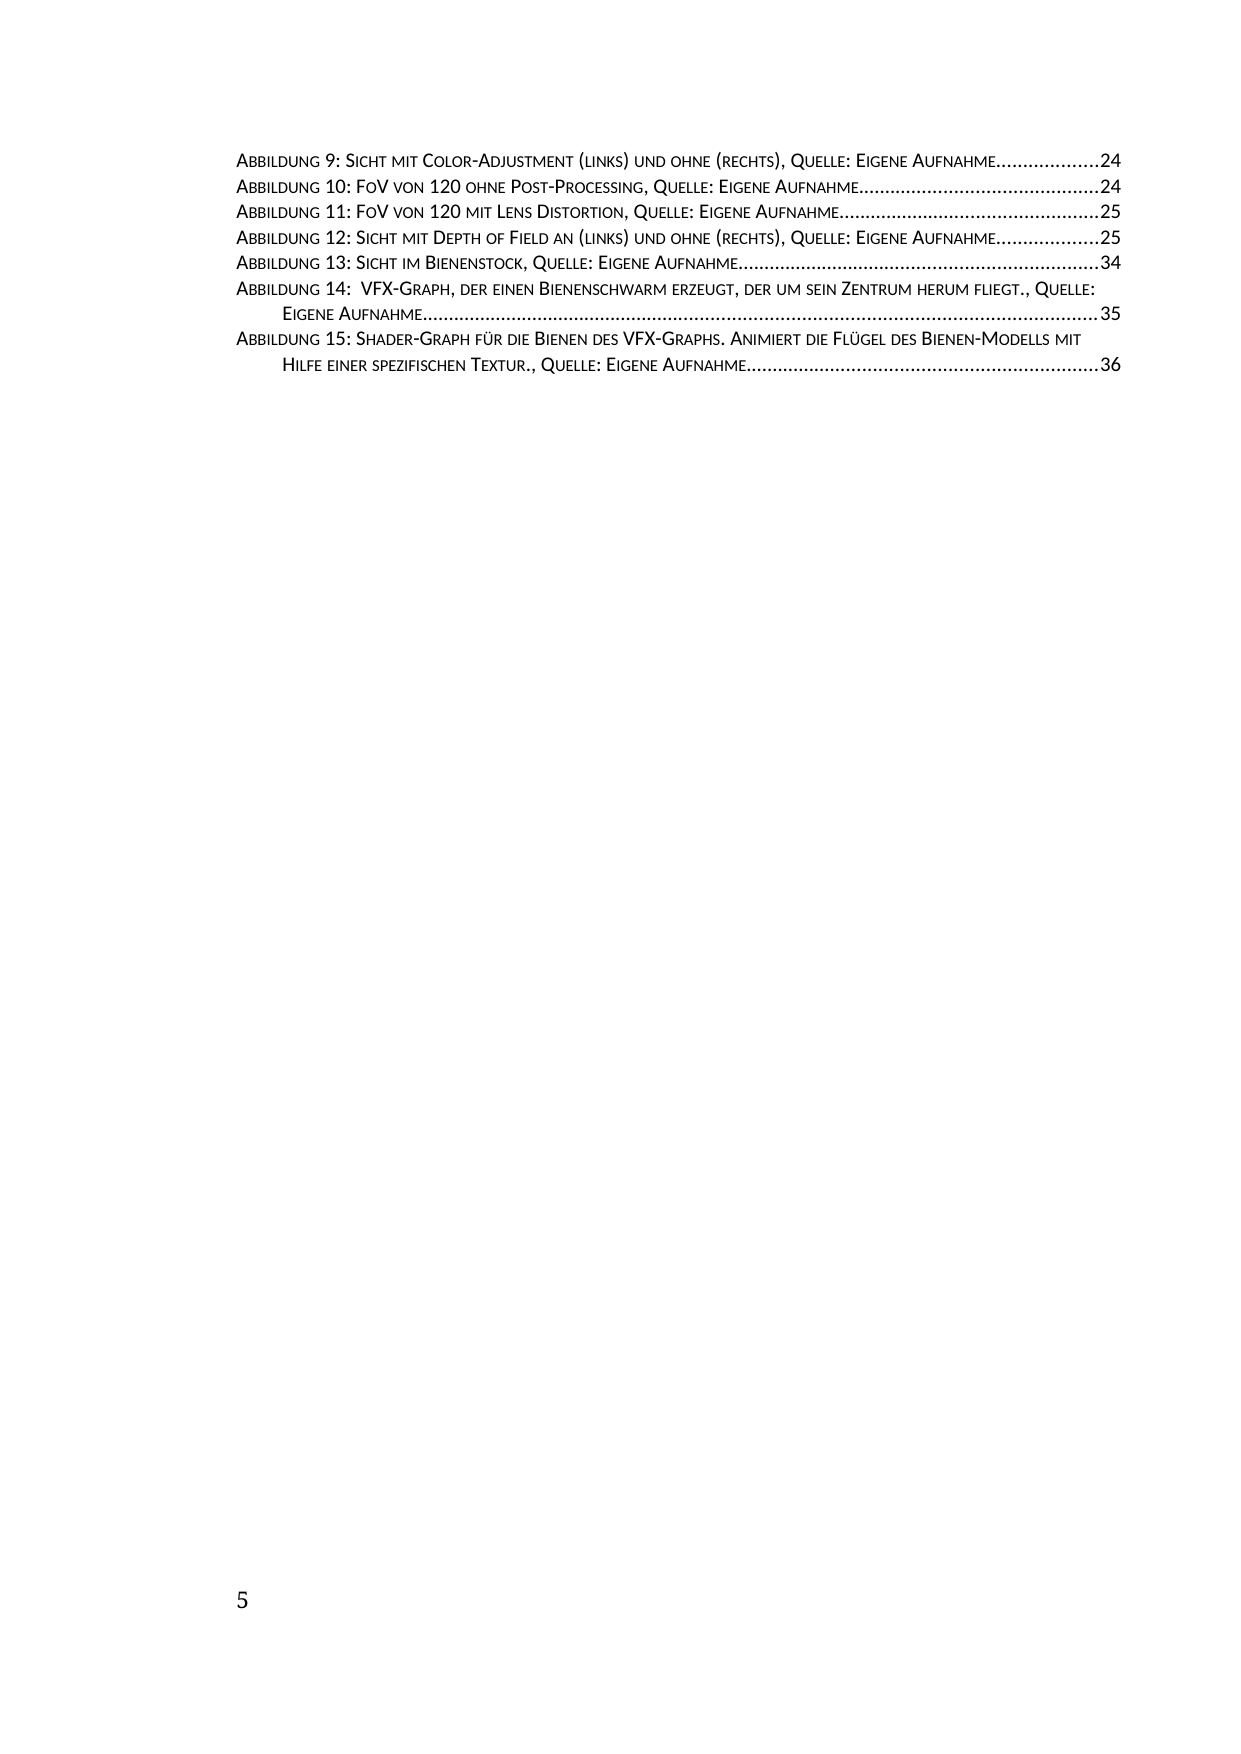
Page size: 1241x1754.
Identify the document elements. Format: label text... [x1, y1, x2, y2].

text Abbildung 9: Sicht mit Color-Adjustment (links) und ohne (rechts), Quelle: Eigene Aufnahme 24 [236, 148, 1122, 173]
text Abbildung 13: Sicht im Bienenstock, Quelle: Eigene Aufnahme 34 [236, 249, 1122, 275]
text Abbildung 10: FoV von 120 ohne Post-Processing, Quelle: Eigene Aufnahme 24 [236, 173, 1122, 198]
text Abbildung 12: Sicht mit Depth of Field an (links) und ohne (rechts), Quelle: Eigene Aufnahme 25 [236, 224, 1122, 249]
text Abbildung 11: FoV von 120 mit Lens Distortion, Quelle: Eigene Aufnahme 25 [236, 198, 1122, 224]
text Abbildung 15: Shader-Graph für die Bienen des VFX-Graphs. Animiert die Flügel des Bienen-Modells mit Hilfe einer spezifischen Textur., Quelle: Eigene Aufnahme 36 [236, 326, 1122, 376]
text Abbildung 14: VFX-Graph, der einen Bienenschwarm erzeugt, der um sein Zentrum herum fliegt., Quelle: Eigene Aufnahme 35 [236, 275, 1122, 326]
